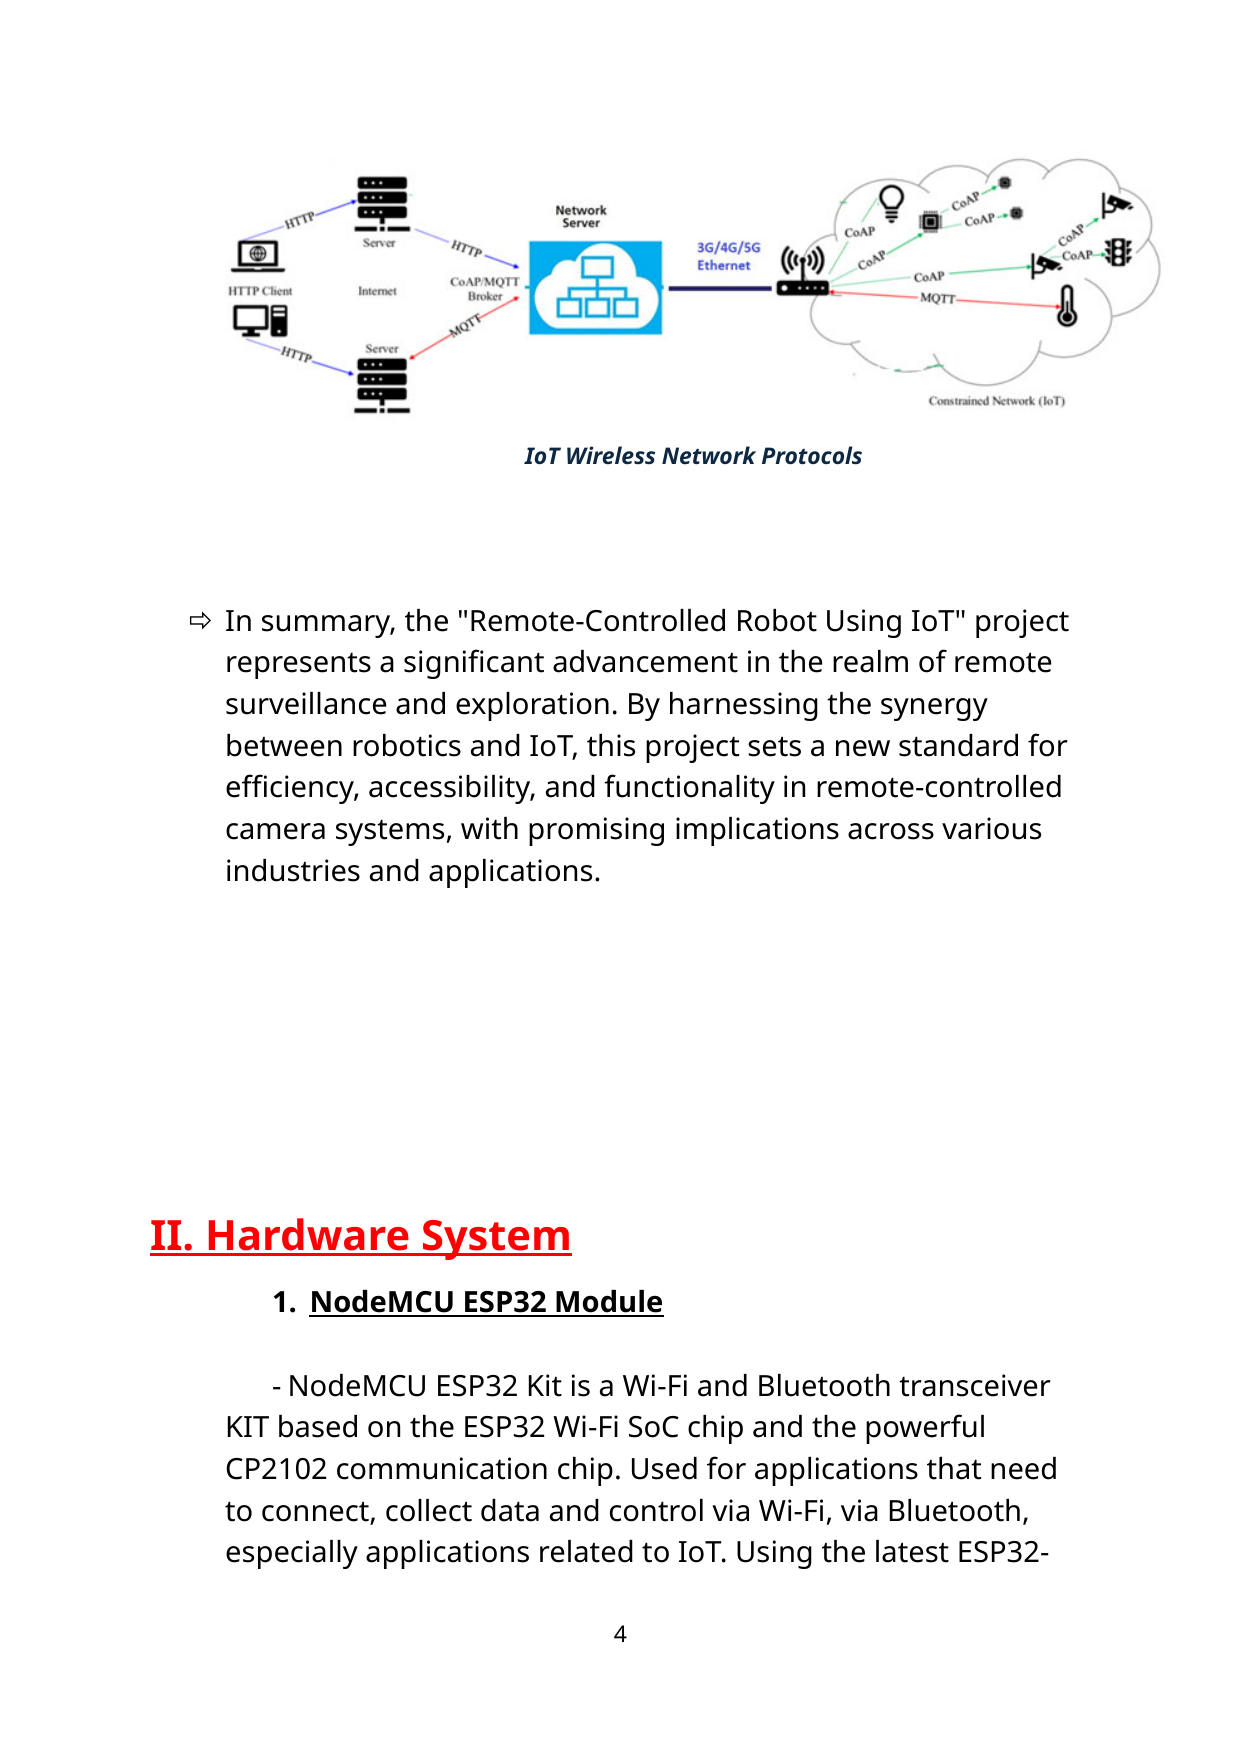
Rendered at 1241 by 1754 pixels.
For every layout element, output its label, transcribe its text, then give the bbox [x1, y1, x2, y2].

list In summary, the "Remote-Controlled Robot Using IoT" project represents a significant advancement in the realm of remote surveillance and exploration. By harnessing the synergy between robotics and IoT, this project sets a new standard for efficiency, accessibility, and functionality in remote-controlled camera systems, with promising implications across various industries and applications. [187, 600, 1090, 890]
text IoT Wireless Network Protocols [450, 440, 1090, 471]
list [225, 1365, 1090, 1571]
text II. Hardware System [150, 1205, 1090, 1262]
picture [225, 150, 1166, 422]
list NodeMCU ESP32 Module [272, 1282, 1090, 1321]
